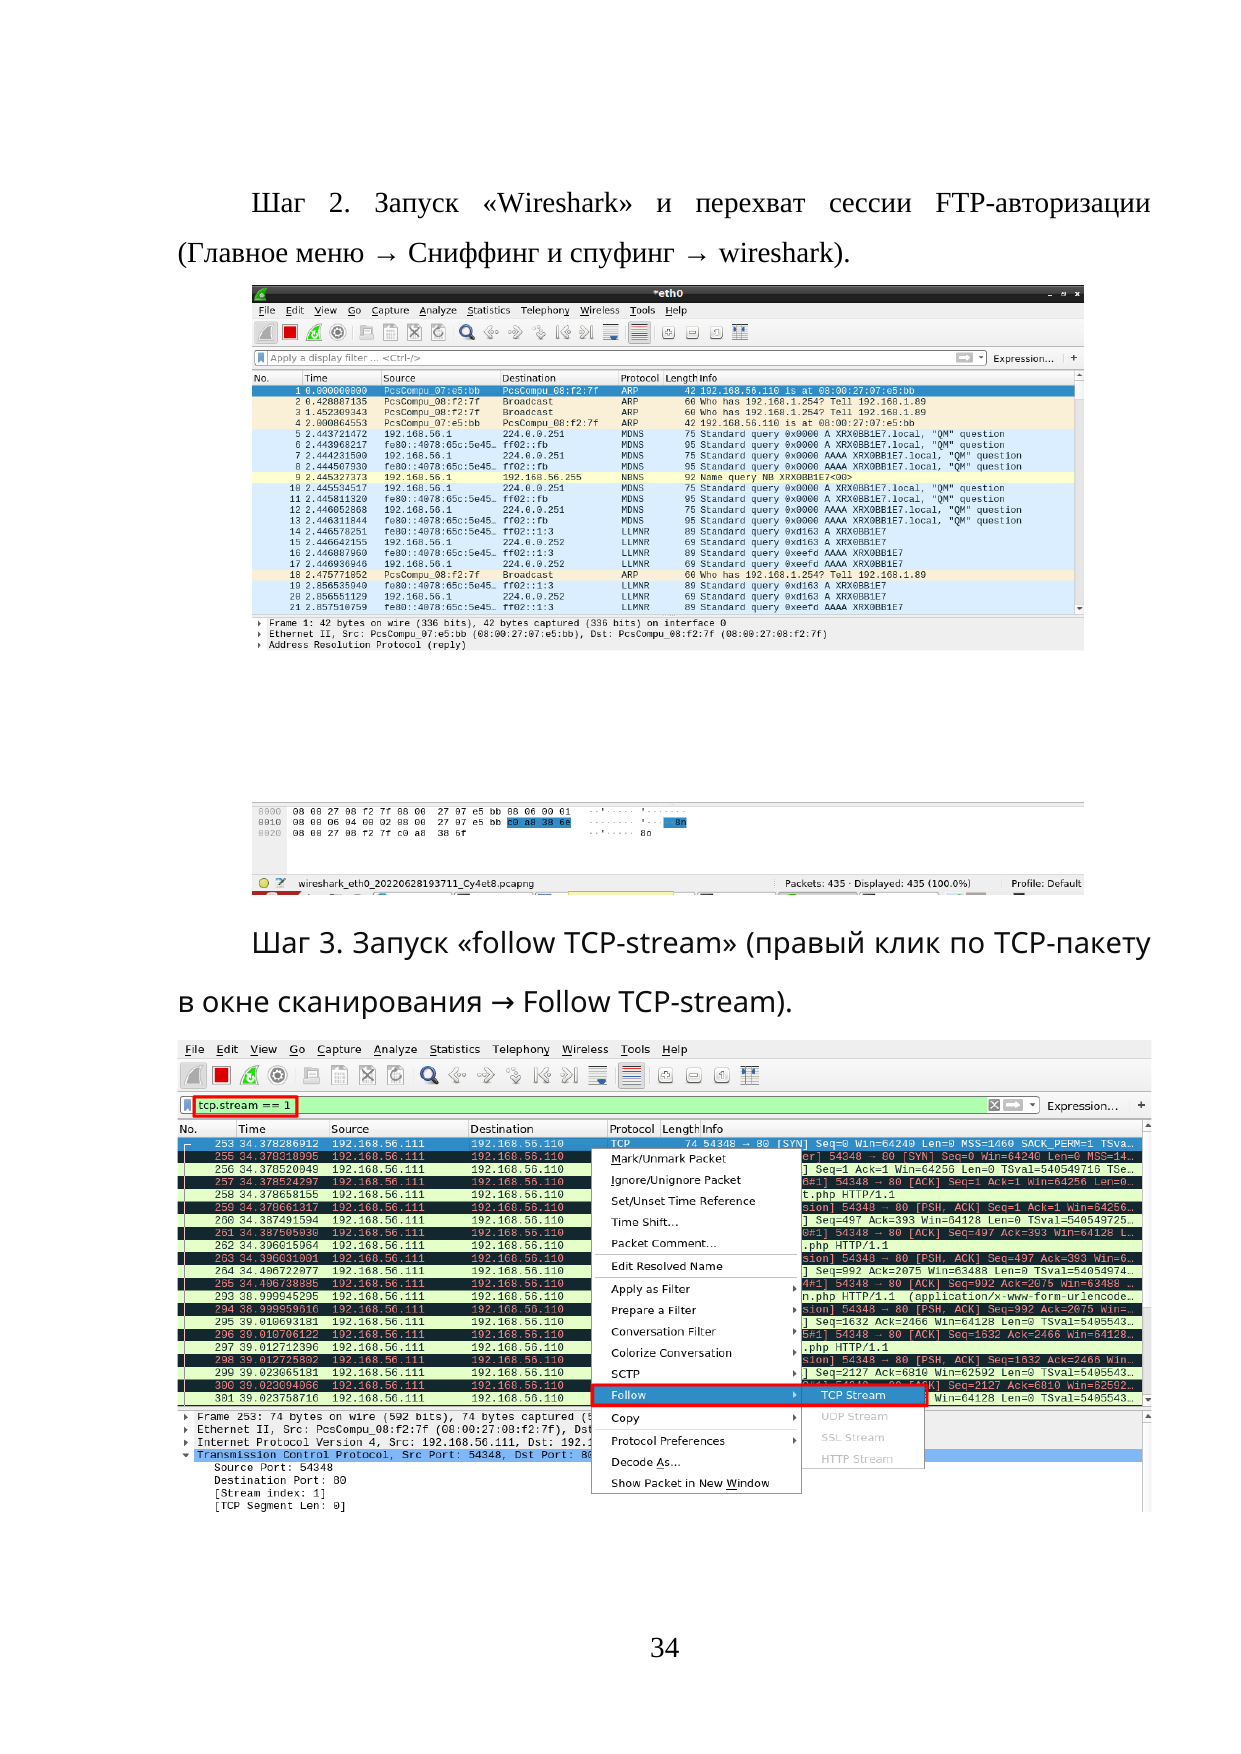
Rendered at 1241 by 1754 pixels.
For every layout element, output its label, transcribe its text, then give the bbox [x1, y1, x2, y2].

picture [177, 1040, 1152, 1512]
picture [252, 285, 1084, 895]
text Шаг 2. Запуск «Wireshark» и перехват сессии FTP-авторизации (Главное меню → Сниффинг и спуфинг → wireshark). [177, 185, 1152, 268]
